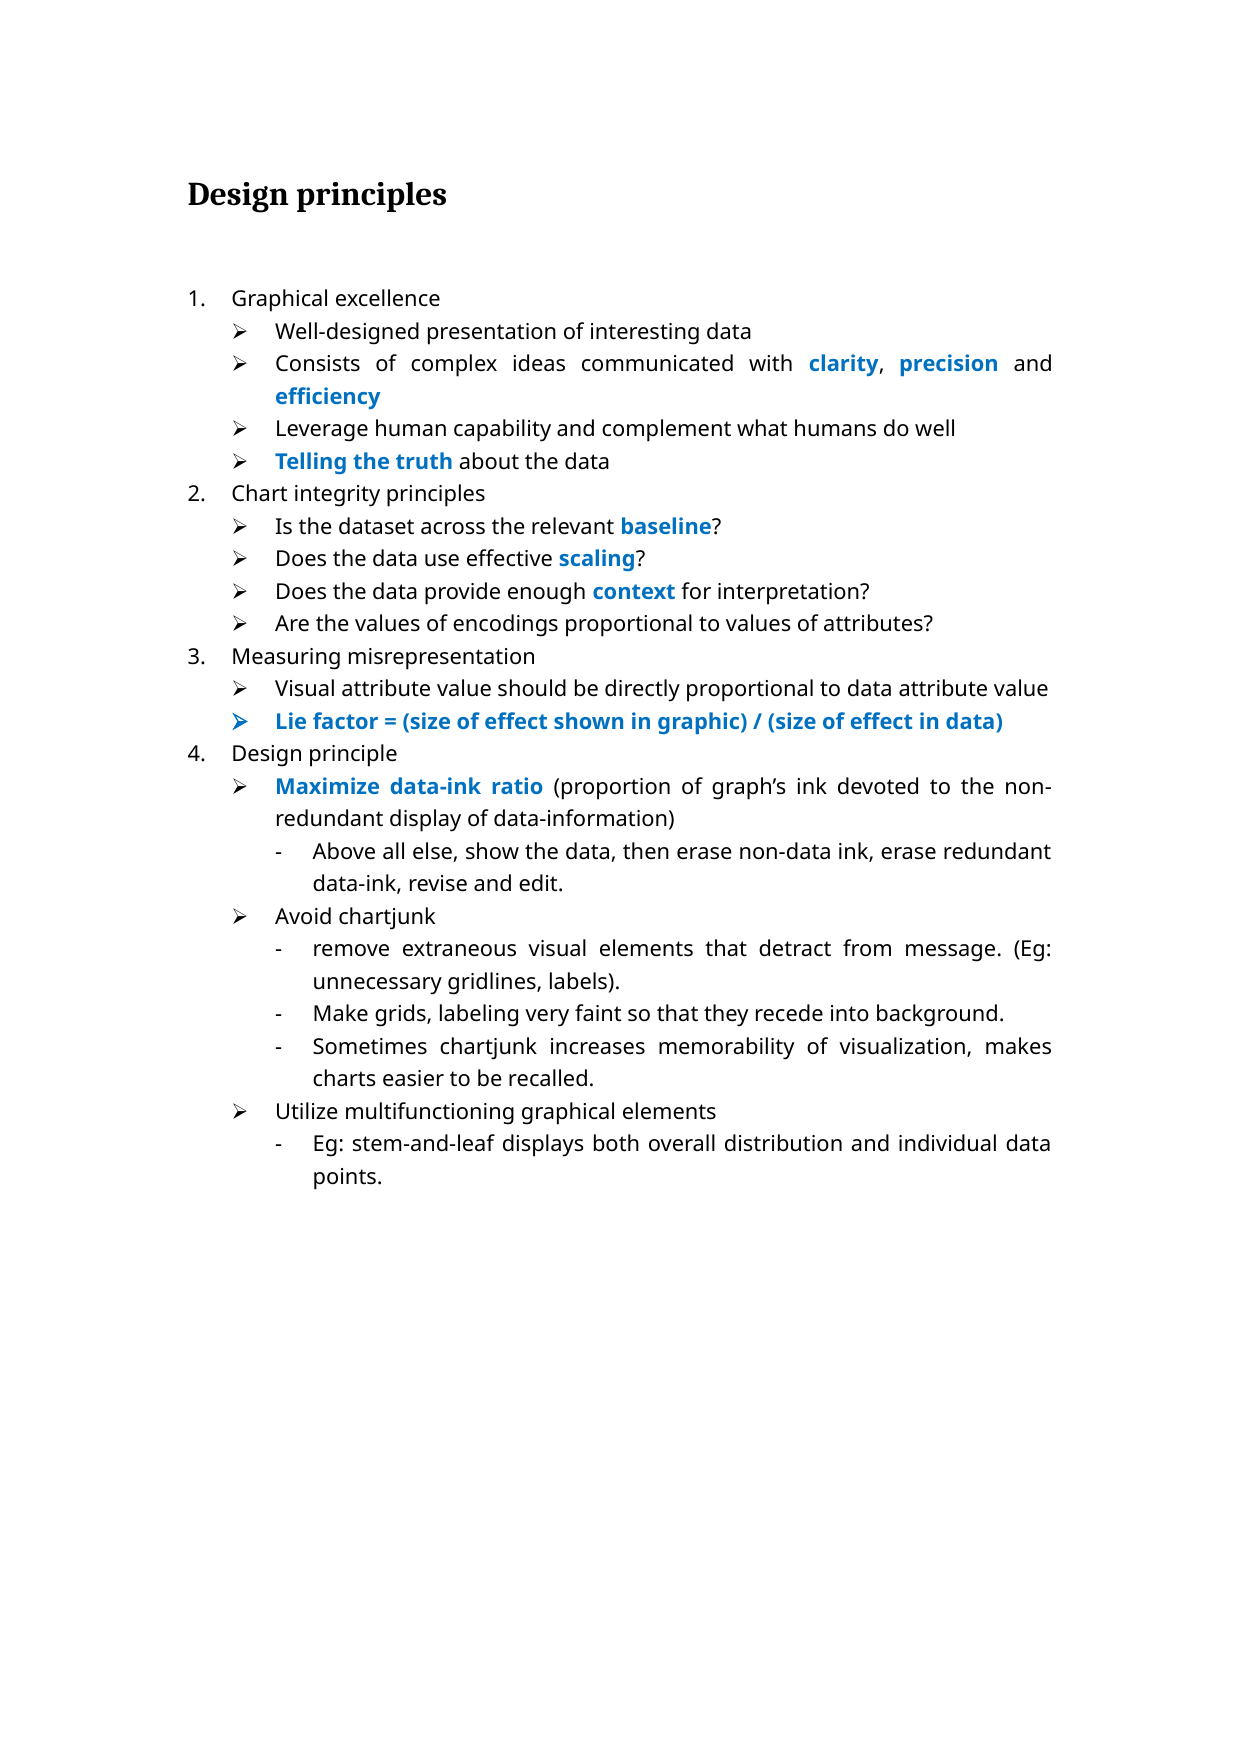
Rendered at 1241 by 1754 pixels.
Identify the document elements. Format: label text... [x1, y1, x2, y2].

list Sometimes chartjunk increases memorability of visualization, makes charts easier to be recalled. [275, 1029, 1053, 1094]
list remove extraneous visual elements that detract from message. (Eg: unnecessary gridlines, labels). [275, 932, 1053, 997]
list Is the dataset across the relevant baseline? [231, 509, 1053, 542]
list Consists of complex ideas communicated with clarity, precision and efficiency [231, 347, 1053, 412]
list Graphical excellence [187, 282, 1053, 314]
list Above all else, show the data, then erase non-data ink, erase redundant data-ink, revise and edit. [275, 834, 1053, 899]
list Visual attribute value should be directly proportional to data attribute value [231, 672, 1053, 704]
list Utilize multifunctioning graphical elements [231, 1094, 1053, 1127]
list Make grids, labeling very faint so that they recede into background. [275, 997, 1053, 1029]
list Chart integrity principles [187, 477, 1053, 509]
list Does the data provide enough context for interpretation? [231, 574, 1053, 607]
list Well-designed presentation of interesting data [231, 314, 1053, 347]
list Eg: stem-and-leaf displays both overall distribution and individual data points. [275, 1127, 1053, 1192]
list Telling the truth about the data [231, 444, 1053, 477]
list Avoid chartjunk [231, 899, 1053, 932]
list Lie factor = (size of effect shown in graphic) / (size of effect in data) [231, 704, 1053, 737]
list Leverage human capability and complement what humans do well [231, 412, 1053, 444]
list Does the data use effective scaling? [231, 542, 1053, 574]
list Maximize data-ink ratio (proportion of graph’s ink devoted to the non-redundant display of data-information) [231, 769, 1053, 834]
list Measuring misrepresentation [187, 639, 1053, 672]
list Design principle [187, 737, 1053, 769]
list Are the values of encodings proportional to values of attributes? [231, 607, 1053, 639]
subtitle Design principles [187, 162, 1053, 227]
